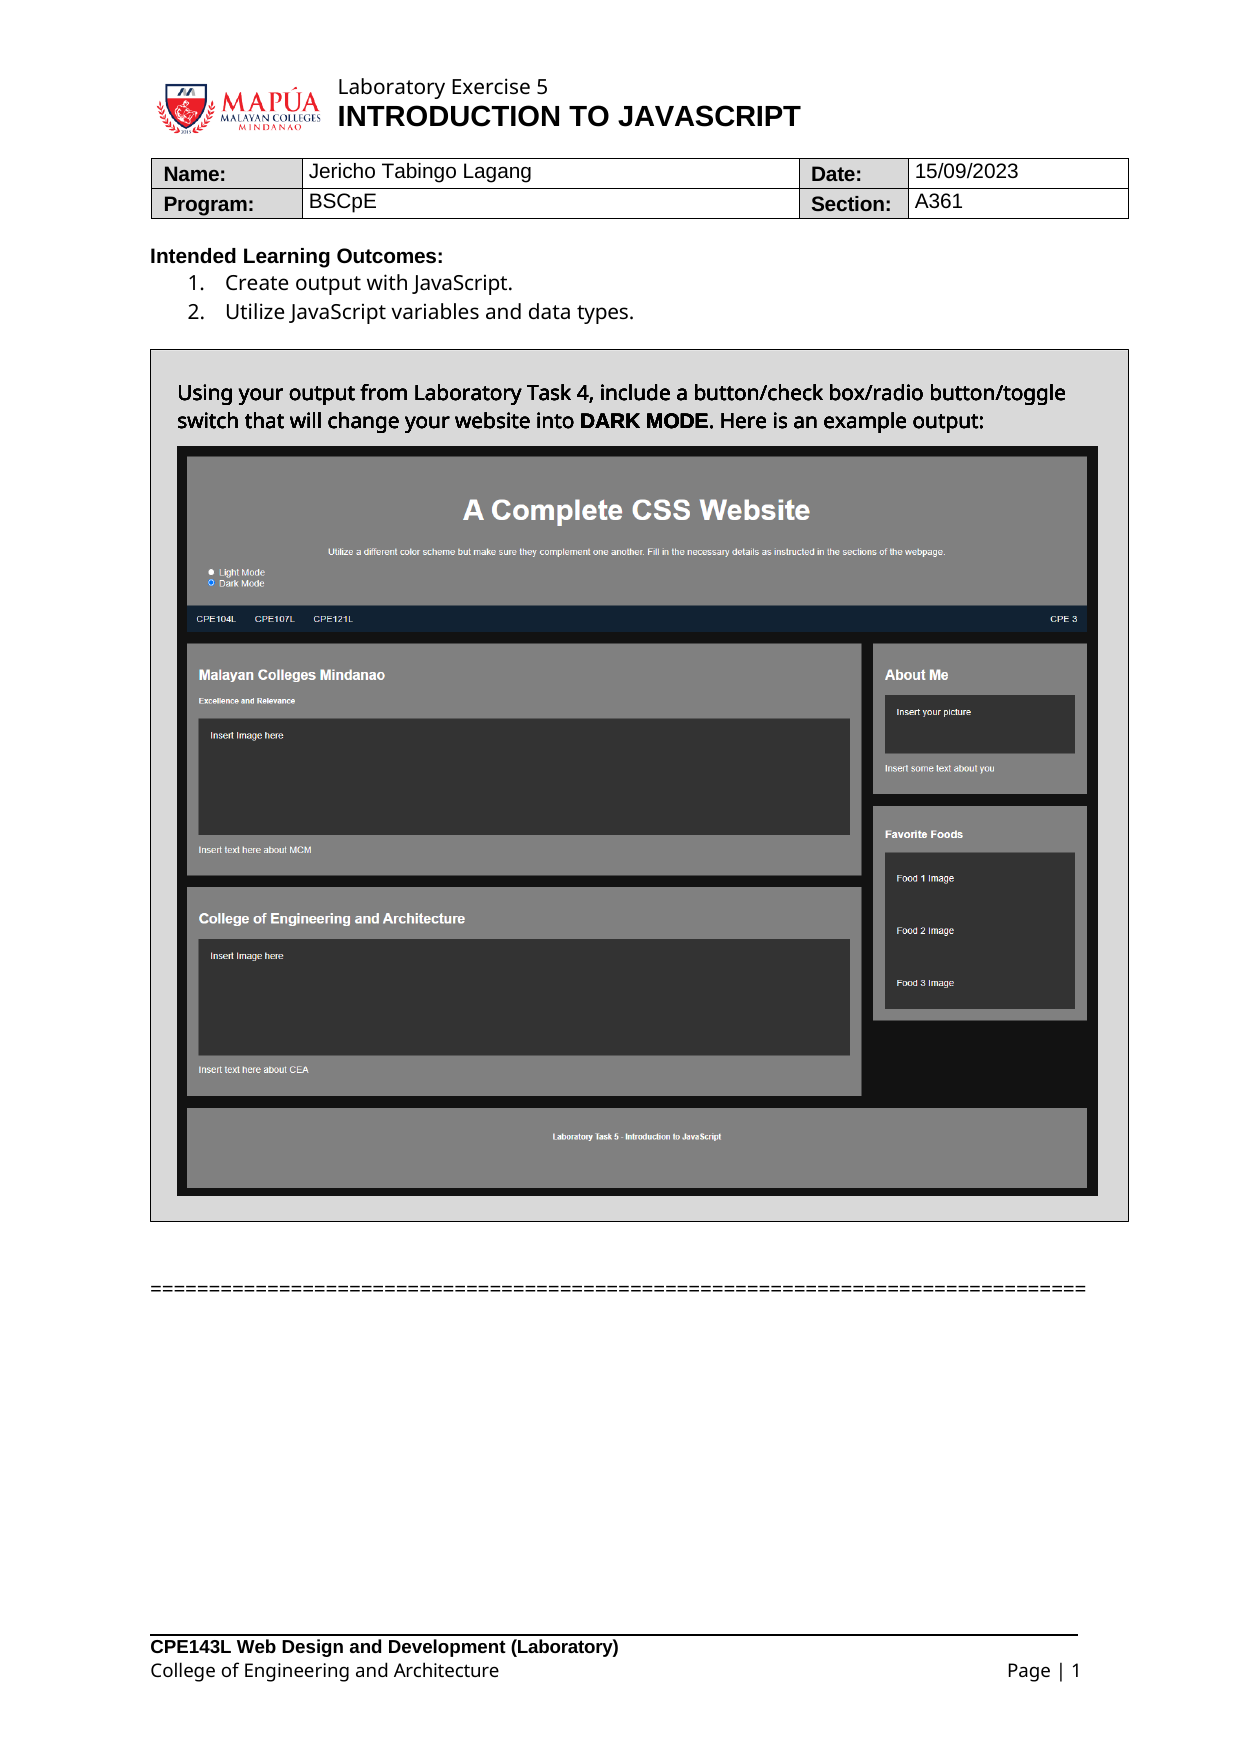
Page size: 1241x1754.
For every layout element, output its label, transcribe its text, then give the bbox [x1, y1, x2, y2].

table_cell Program: [152, 189, 302, 218]
list Utilize JavaScript variables and data types. [187, 297, 1140, 325]
text ================================================================================ [150, 1274, 1140, 1303]
table_cell Section: [800, 189, 908, 218]
table_header Jericho Tabingo Lagang [303, 159, 799, 188]
text Intended Learning Outcomes: [150, 244, 1140, 268]
picture [156, 83, 321, 134]
table_header Date: [800, 159, 908, 188]
table_header Name: [152, 159, 302, 188]
subtitle Create output with JavaScript. [187, 268, 1140, 297]
table_cell A361 [909, 189, 1128, 218]
table_cell BSCpE [303, 189, 799, 218]
table_header 15/09/2023 [909, 159, 1128, 188]
picture [177, 446, 1098, 1196]
